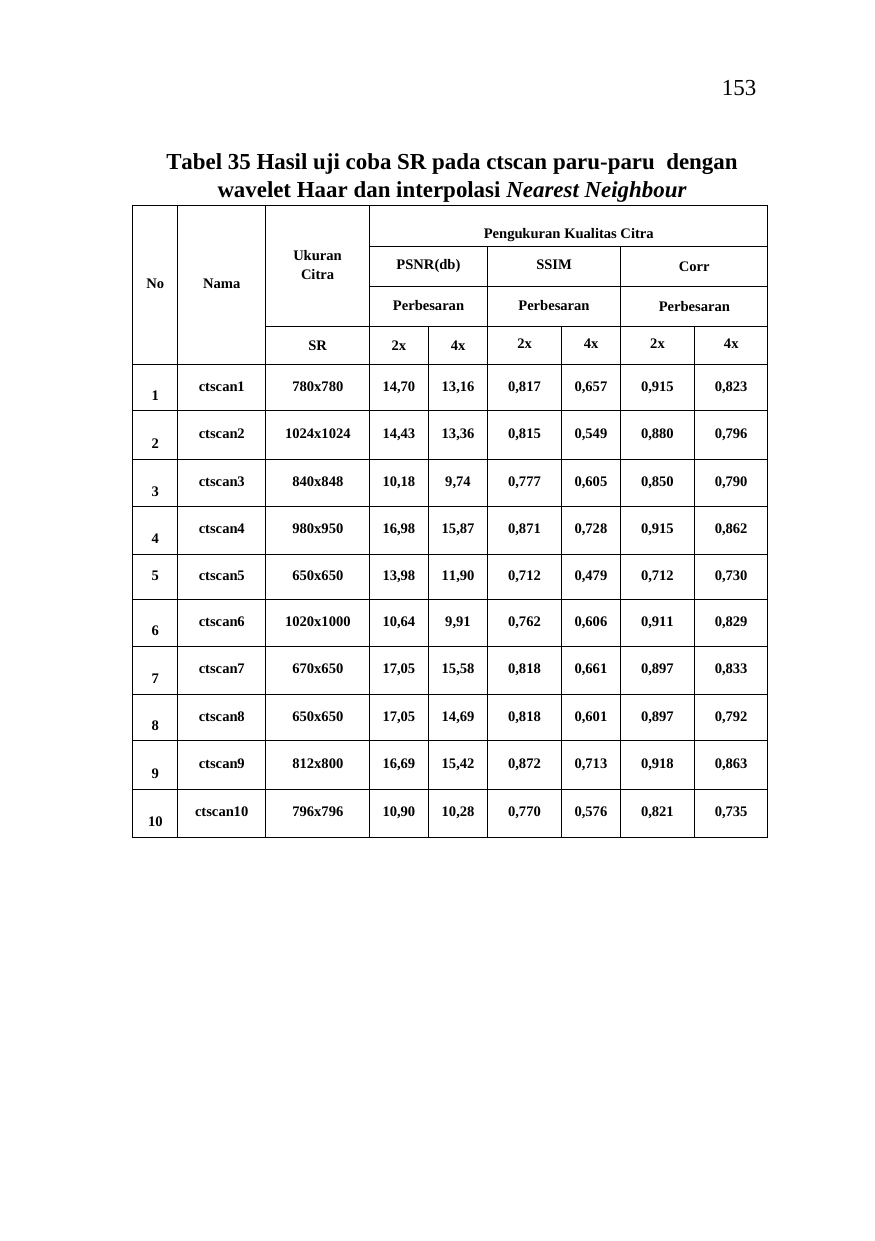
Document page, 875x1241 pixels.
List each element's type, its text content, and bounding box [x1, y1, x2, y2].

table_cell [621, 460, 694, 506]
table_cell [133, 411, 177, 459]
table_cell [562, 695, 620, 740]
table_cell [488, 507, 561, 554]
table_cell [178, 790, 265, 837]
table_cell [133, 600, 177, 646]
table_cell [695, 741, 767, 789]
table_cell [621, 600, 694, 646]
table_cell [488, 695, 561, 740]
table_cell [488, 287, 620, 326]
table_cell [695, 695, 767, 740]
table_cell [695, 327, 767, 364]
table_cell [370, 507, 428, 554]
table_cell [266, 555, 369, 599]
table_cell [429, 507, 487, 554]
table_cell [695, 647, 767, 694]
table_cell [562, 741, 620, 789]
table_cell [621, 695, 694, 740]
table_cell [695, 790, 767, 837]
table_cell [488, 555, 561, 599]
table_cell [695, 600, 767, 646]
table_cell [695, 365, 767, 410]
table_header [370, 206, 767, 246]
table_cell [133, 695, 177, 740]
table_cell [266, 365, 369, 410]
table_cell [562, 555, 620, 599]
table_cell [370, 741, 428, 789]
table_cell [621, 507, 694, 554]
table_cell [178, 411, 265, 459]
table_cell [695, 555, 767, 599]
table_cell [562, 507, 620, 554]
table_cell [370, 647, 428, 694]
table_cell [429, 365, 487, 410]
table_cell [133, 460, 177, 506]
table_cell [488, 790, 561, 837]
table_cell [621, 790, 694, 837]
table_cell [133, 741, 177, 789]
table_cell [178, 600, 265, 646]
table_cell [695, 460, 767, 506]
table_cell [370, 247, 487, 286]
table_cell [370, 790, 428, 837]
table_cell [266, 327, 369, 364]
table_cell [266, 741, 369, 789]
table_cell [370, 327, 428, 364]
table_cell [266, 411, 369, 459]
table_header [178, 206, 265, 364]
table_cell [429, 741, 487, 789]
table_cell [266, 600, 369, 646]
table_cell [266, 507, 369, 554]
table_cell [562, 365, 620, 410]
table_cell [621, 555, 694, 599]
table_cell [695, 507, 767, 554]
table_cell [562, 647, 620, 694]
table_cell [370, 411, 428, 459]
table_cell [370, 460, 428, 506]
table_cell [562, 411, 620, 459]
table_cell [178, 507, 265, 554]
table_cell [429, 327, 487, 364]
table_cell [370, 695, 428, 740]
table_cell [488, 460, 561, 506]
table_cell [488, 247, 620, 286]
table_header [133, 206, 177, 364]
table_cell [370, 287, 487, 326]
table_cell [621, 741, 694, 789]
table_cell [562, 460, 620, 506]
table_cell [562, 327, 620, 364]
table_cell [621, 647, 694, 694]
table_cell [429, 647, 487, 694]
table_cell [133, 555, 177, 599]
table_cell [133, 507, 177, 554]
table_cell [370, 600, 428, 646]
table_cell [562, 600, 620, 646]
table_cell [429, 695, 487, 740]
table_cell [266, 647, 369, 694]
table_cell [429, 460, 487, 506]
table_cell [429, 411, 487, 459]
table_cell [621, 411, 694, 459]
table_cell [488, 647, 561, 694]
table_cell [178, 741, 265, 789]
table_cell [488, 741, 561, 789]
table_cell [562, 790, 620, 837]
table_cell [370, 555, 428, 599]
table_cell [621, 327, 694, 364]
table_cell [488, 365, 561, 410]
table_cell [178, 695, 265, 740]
text Tabel 35 Hasil uji coba SR pada ctscan paru-paru dengan wavelet Haar dan interpolasi Nearest Neighbour [148, 148, 756, 202]
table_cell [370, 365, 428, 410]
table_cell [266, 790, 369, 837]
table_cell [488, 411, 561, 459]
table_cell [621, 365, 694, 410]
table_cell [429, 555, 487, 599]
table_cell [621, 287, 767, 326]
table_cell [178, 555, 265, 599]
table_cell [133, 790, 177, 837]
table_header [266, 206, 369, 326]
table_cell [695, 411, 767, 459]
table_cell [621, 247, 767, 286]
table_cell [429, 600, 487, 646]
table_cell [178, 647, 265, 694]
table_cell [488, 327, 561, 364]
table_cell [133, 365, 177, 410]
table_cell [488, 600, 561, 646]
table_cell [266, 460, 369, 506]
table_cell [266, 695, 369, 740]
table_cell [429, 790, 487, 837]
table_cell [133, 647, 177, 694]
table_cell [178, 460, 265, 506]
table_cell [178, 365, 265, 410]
